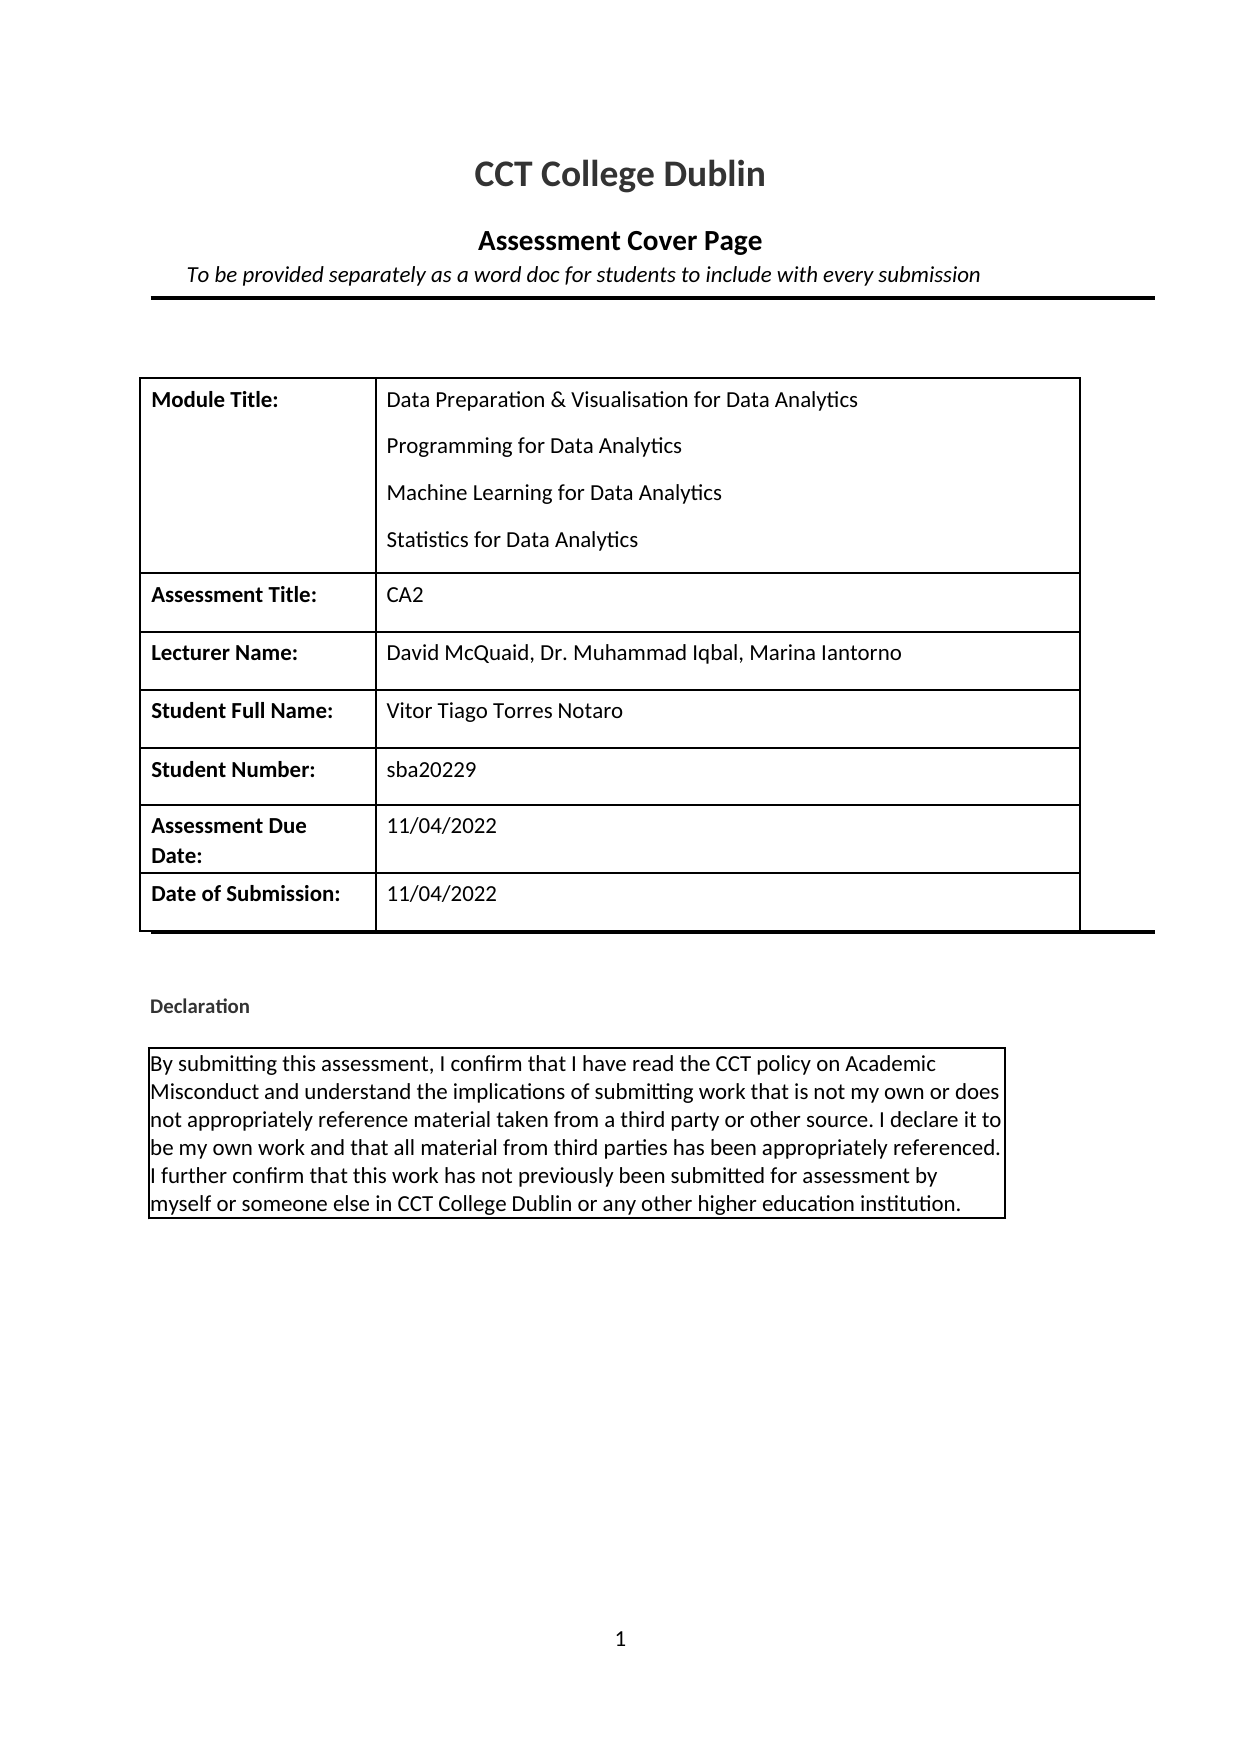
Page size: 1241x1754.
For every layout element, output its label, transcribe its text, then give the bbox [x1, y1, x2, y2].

table_cell Assessment Title: [141, 574, 375, 631]
text To be provided separately as a word doc for students to include with every submission [150, 260, 984, 288]
table_cell David McQuaid, Dr. Muhammad Iqbal, Marina Iantorno [377, 633, 1079, 689]
subtitle CCT College Dublin [150, 150, 1090, 196]
table_cell Date of Submission: [141, 874, 375, 930]
table_cell Student Full Name: [141, 691, 375, 747]
text Assessment Cover Page [150, 222, 1090, 257]
table_cell Lecturer Name: [141, 633, 375, 689]
subtitle Declaration [150, 993, 1090, 1019]
table_header Module Title: [141, 379, 375, 572]
table_cell Vitor Tiago Torres Notaro [377, 691, 1079, 747]
table_header Data Preparation & Visualisation for Data Analytics Programming for Data Analytics Machine Learning for Data Analytics Statistics for Data Analytics [377, 379, 1079, 572]
table_cell CA2 [377, 574, 1079, 631]
table_cell sba20229 [377, 749, 1079, 803]
table_cell Assessment Due Date: [141, 806, 375, 872]
table_cell 11/04/2022 [377, 874, 1079, 930]
text By submitting this assessment, I confirm that I have read the CCT policy on Academic Misconduct and understand the implications of submitting work that is not my own or does not appropriately reference material taken from a third party or other source. I declare it to be my own work and that all material from third parties has been appropriately referenced. I further confirm that this work has not previously been submitted for assessment by myself or someone else in CCT College Dublin or any other higher education institution. [150, 1049, 1004, 1217]
table_cell Student Number: [141, 749, 375, 803]
table_cell 11/04/2022 [377, 806, 1079, 872]
